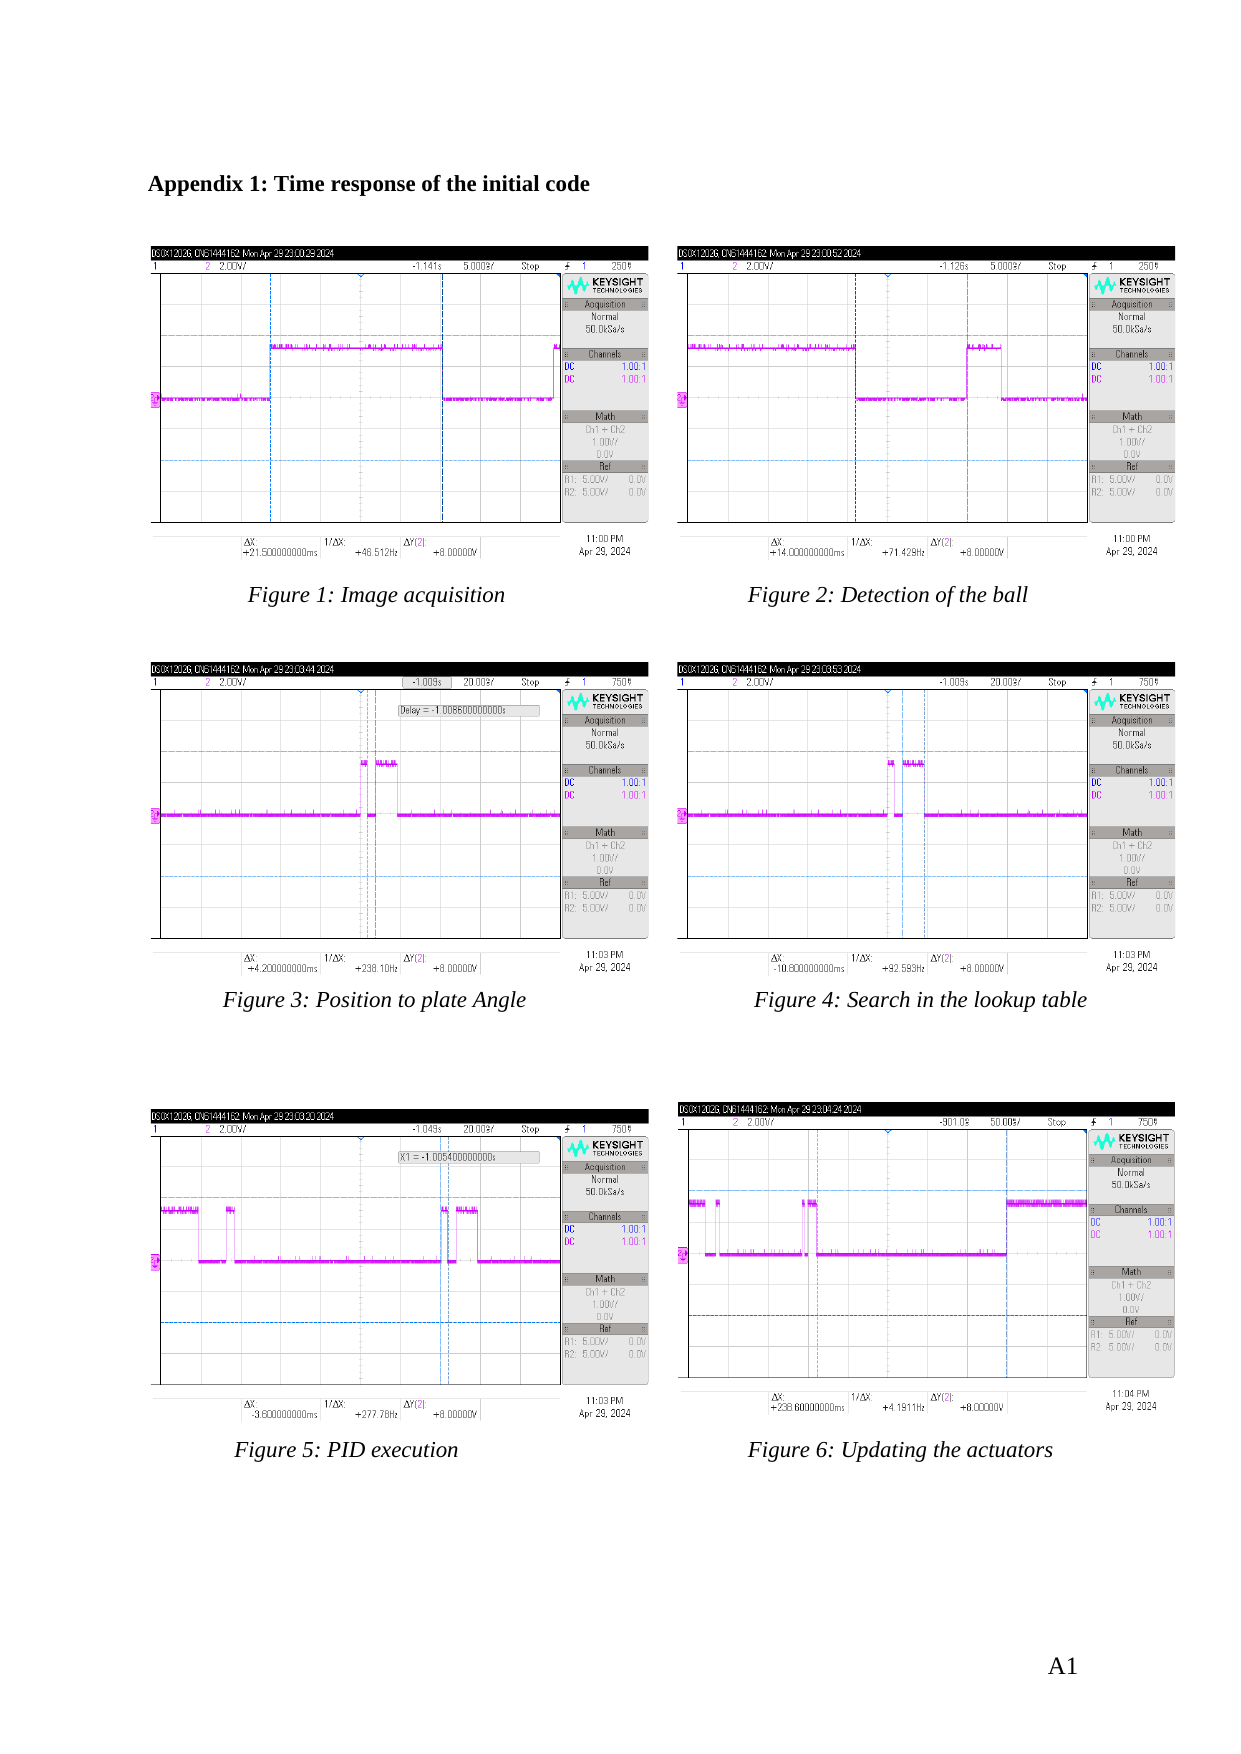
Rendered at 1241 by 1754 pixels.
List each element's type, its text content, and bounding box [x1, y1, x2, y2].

picture [150, 1109, 649, 1422]
picture [677, 246, 1175, 560]
picture [677, 662, 1175, 976]
text Figure 1: Image acquisition Figure 2: Detection of the ball [148, 546, 1093, 608]
picture [678, 1102, 1175, 1415]
text Figure 5: PID execution Figure 6: Updating the actuators [148, 1436, 1093, 1462]
subtitle Appendix 1: Time response of the initial code [148, 171, 1093, 197]
picture [150, 246, 649, 560]
text Figure 3: Position to plate Angle Figure 4: Search in the lookup table [148, 986, 1093, 1078]
picture [150, 662, 649, 976]
